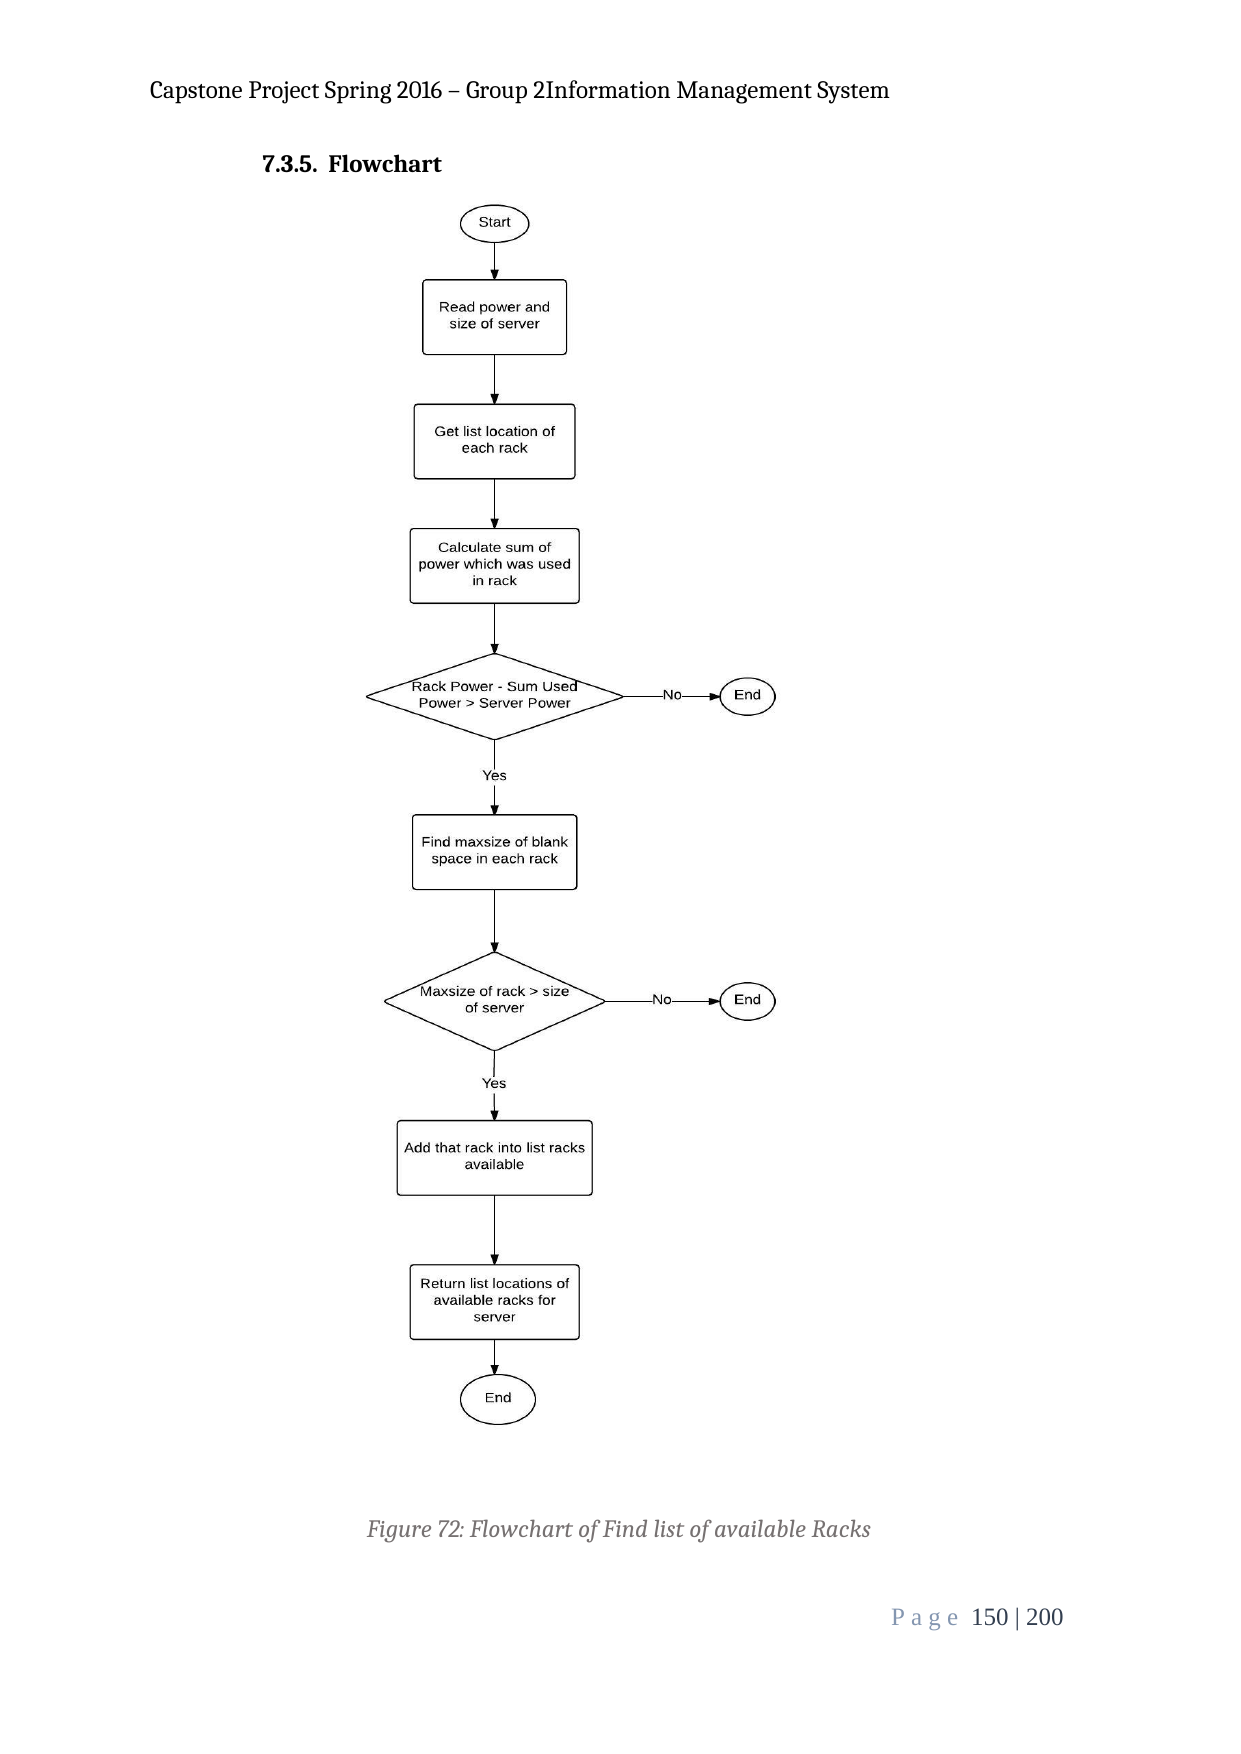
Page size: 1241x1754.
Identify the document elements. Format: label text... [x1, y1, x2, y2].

subtitle Flowchart [262, 150, 1090, 179]
picture [337, 181, 802, 1449]
text Figure 72: Flowchart of Find list of available Racks [150, 1515, 1090, 1544]
